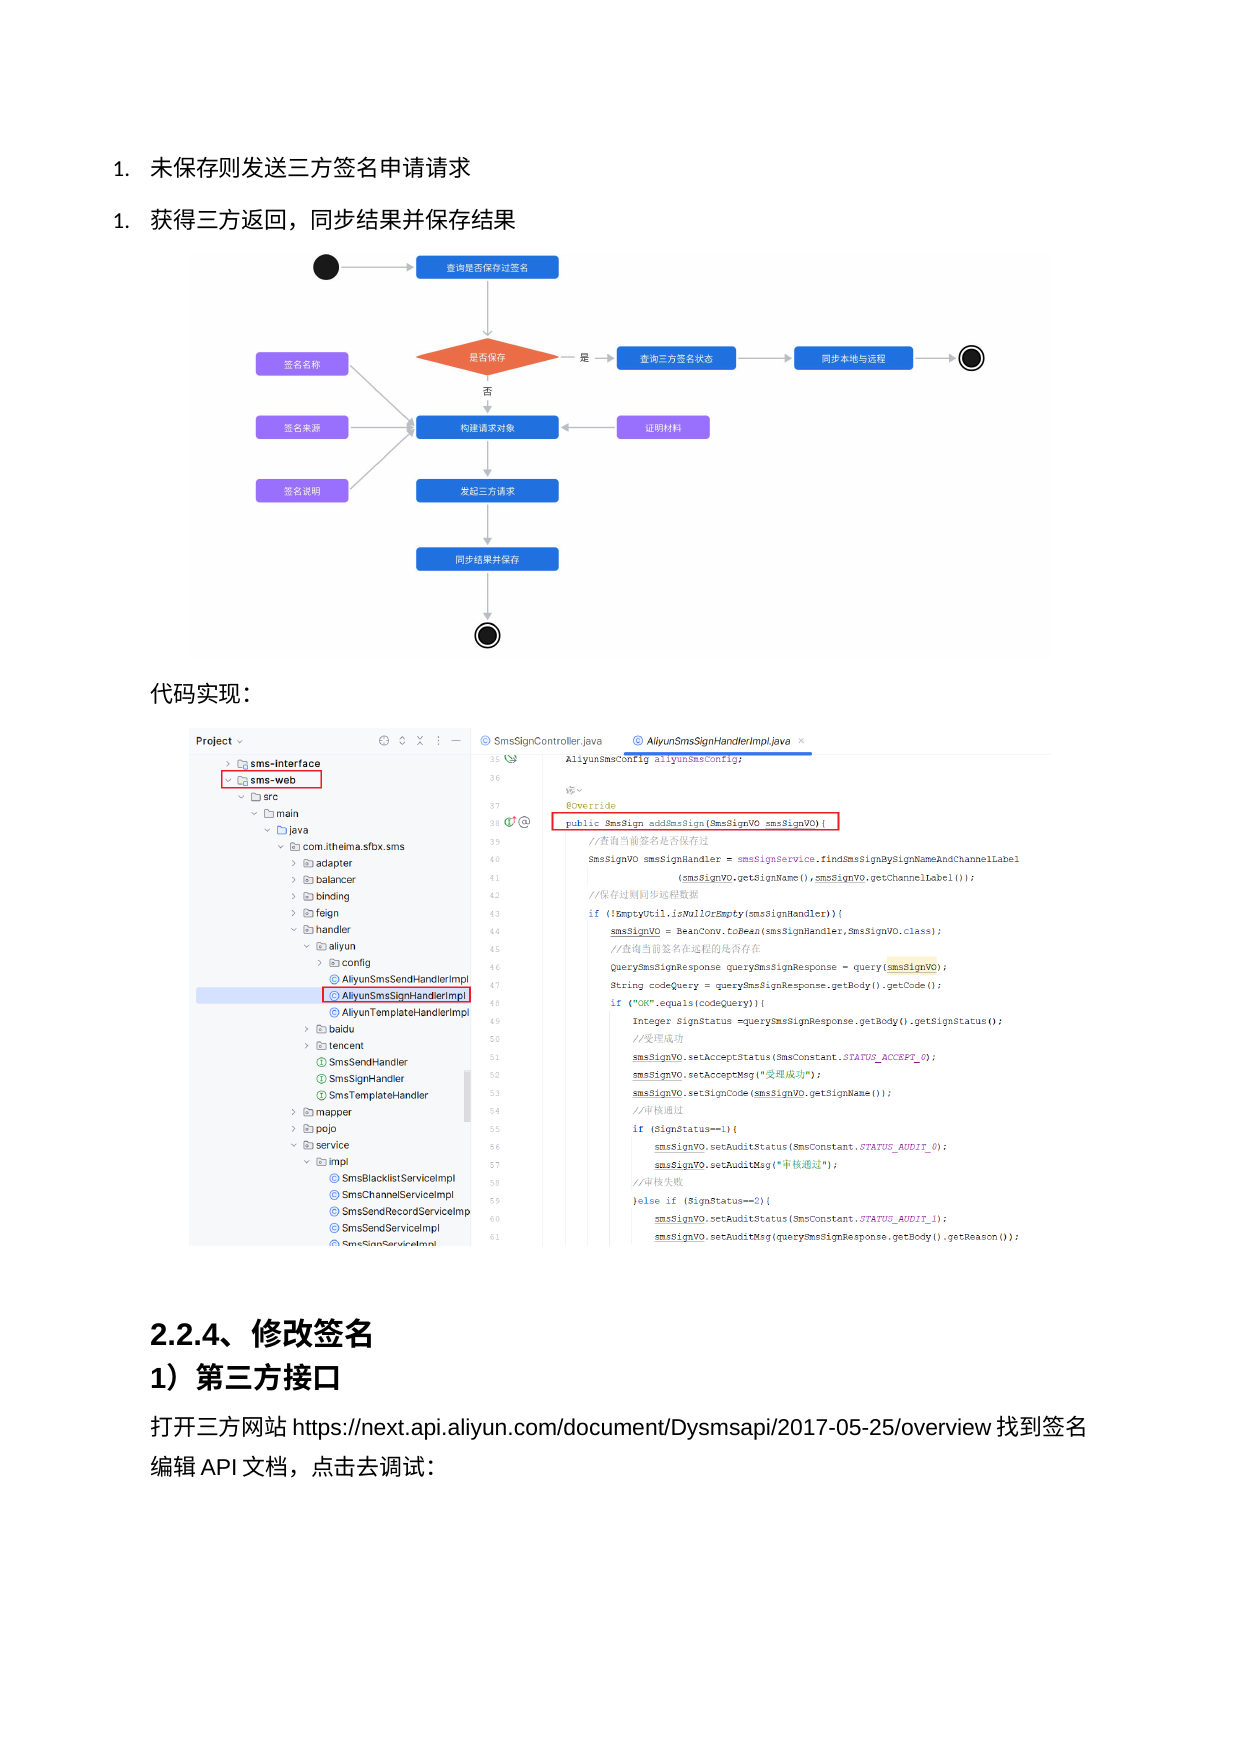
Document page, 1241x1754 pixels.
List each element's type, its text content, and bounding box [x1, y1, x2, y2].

text 代码实现： [150, 676, 1090, 709]
text 打开三方网站https://next.api.aliyun.com/document/Dysmsapi/2017-05-25/overview找到签名编辑API文档，点击去调试： [150, 1409, 1090, 1482]
picture [188, 254, 1052, 658]
list 获得三方返回，同步结果并保存结果 [112, 202, 1090, 236]
list 未保存则发送三方签名申请请求 [112, 150, 1090, 183]
picture [188, 728, 1052, 1246]
